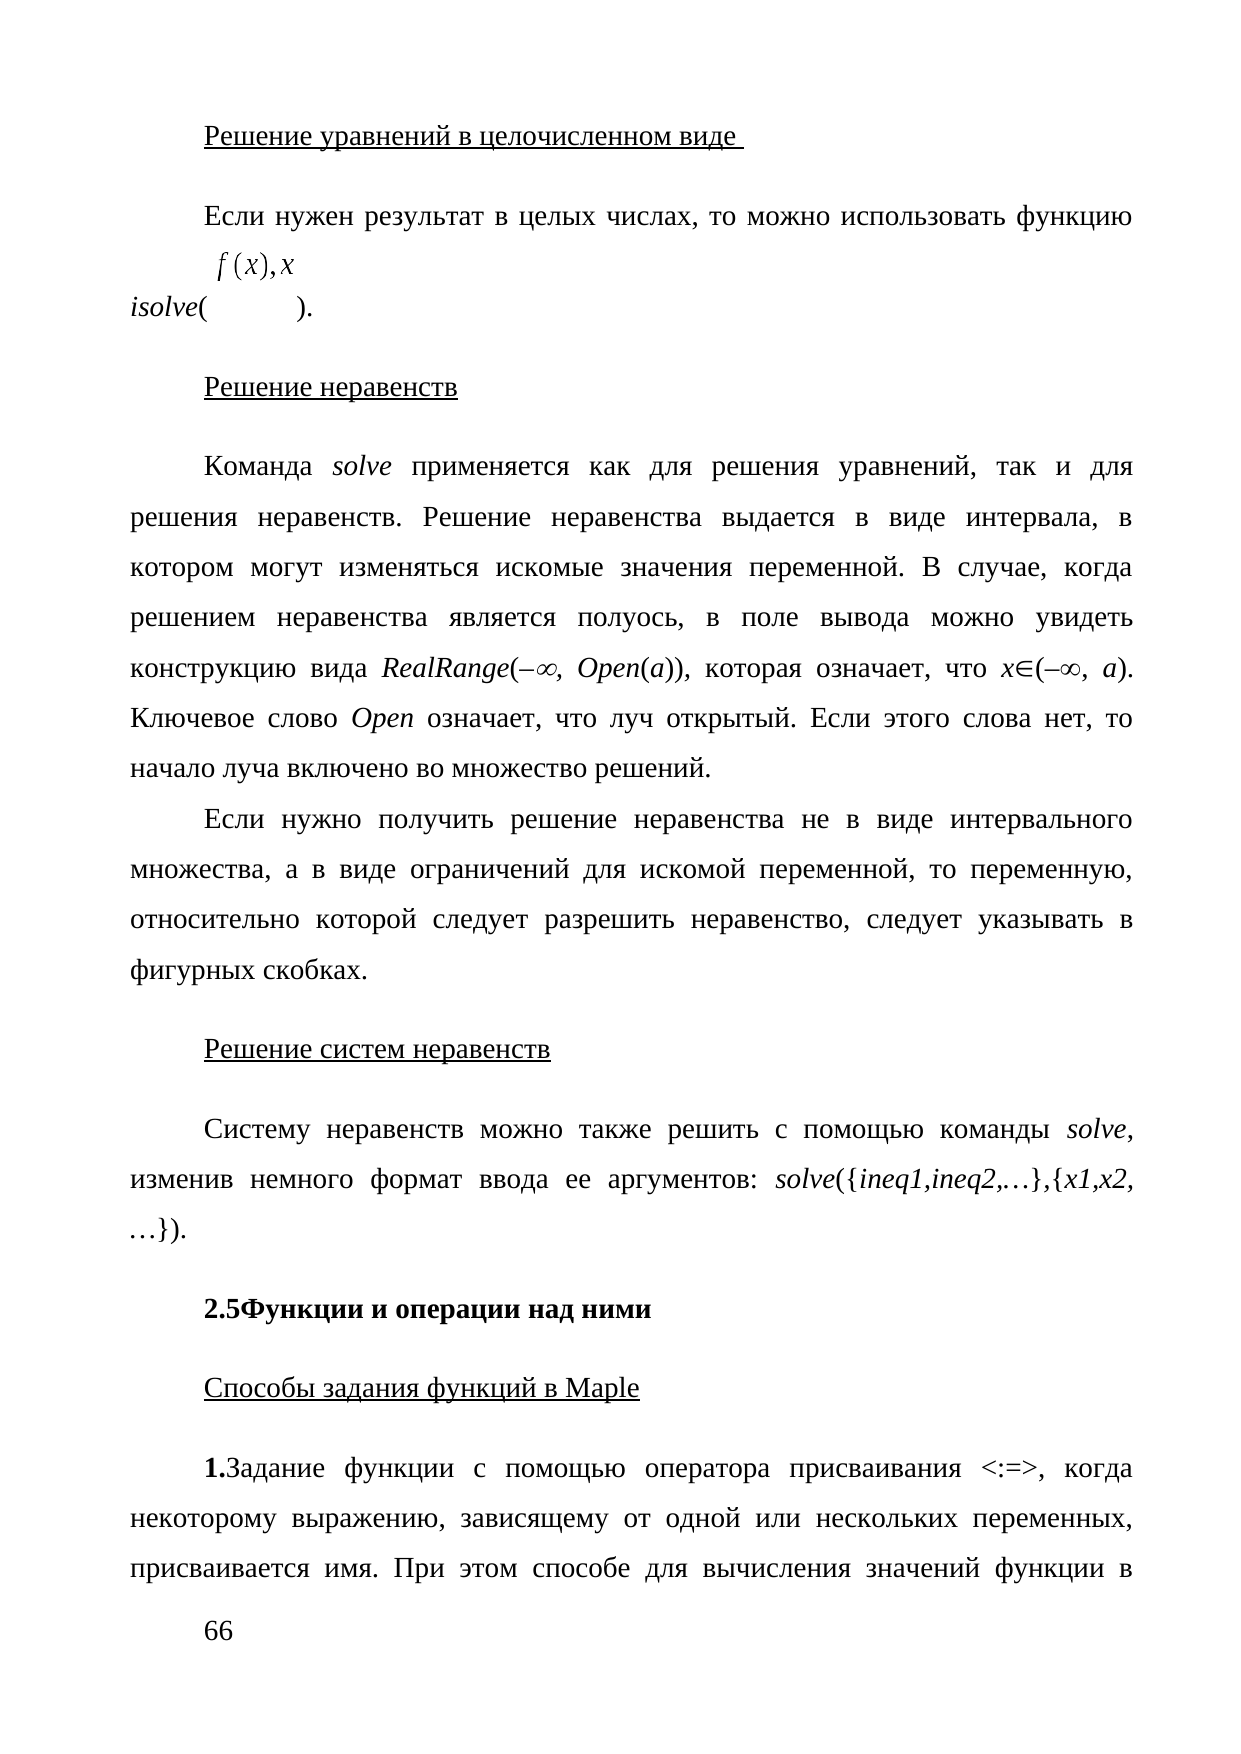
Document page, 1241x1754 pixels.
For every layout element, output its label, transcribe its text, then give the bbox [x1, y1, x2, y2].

text 2.5Функции и операции над ними [130, 1291, 1134, 1324]
text Решение неравенств [130, 369, 1134, 403]
text Решение систем неравенств [130, 1031, 1134, 1065]
text Систему неравенств можно также решить с помощью команды solve, изменив немного формат ввода ее аргументов: solve({ineq1,ineq2,…},{x1,x2,…}). [130, 1111, 1134, 1245]
text Команда solve применяется как для решения уравнений, так и для решения неравенств. Решение неравенства выдается в виде интервала, в котором могут изменяться искомые значения переменной. В случае, когда решением неравенства является полуось, в поле вывода можно увидеть конструкцию вида RealRange(–, Open(a)), которая означает, что x(–, a). Ключевое слово Open означает, что луч открытый. Если этого слова нет, то начало луча включено во множество решений. [130, 448, 1134, 784]
text Если нужен результат в целых числах, то можно использовать функцию isolve(). [130, 198, 1134, 323]
text Решение уравнений в целочисленном виде [130, 118, 1134, 152]
text Если нужно получить решение неравенства не в виде интервального множества, а в виде ограничений для искомой переменной, то переменную, относительно которой следует разрешить неравенство, следует указывать в фигурных скобках. [130, 801, 1134, 985]
text Способы задания функций в Maple [130, 1370, 1134, 1404]
